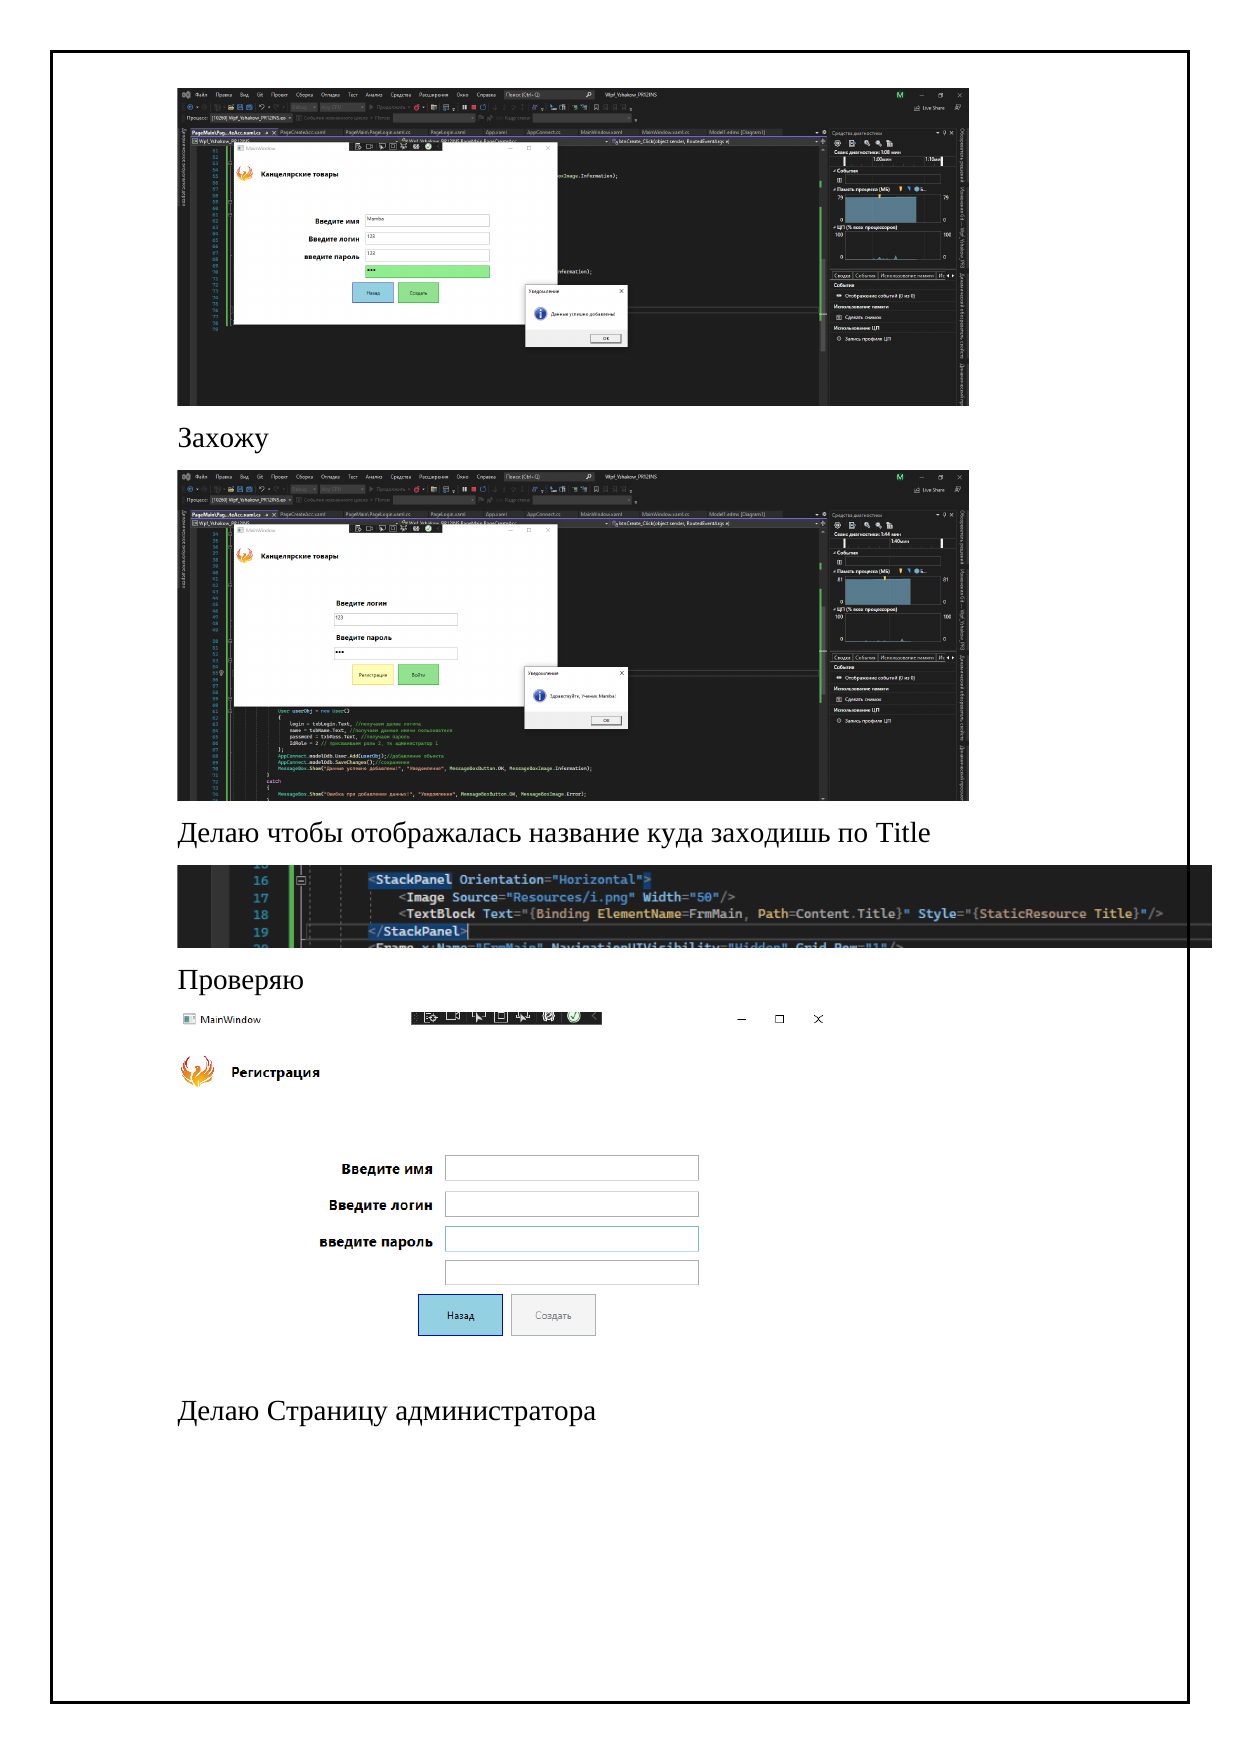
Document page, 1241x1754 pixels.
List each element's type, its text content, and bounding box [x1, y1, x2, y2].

text Делаю Страницу администратора [177, 1393, 1122, 1427]
text Проверяю [177, 962, 1122, 996]
picture [177, 865, 1187, 948]
picture [177, 88, 969, 406]
picture [177, 470, 969, 801]
text Делаю чтобы отображалась название куда заходишь по Title [177, 815, 1122, 849]
picture [1190, 865, 1212, 948]
picture [177, 1012, 835, 1379]
text Захожу [177, 420, 1122, 453]
